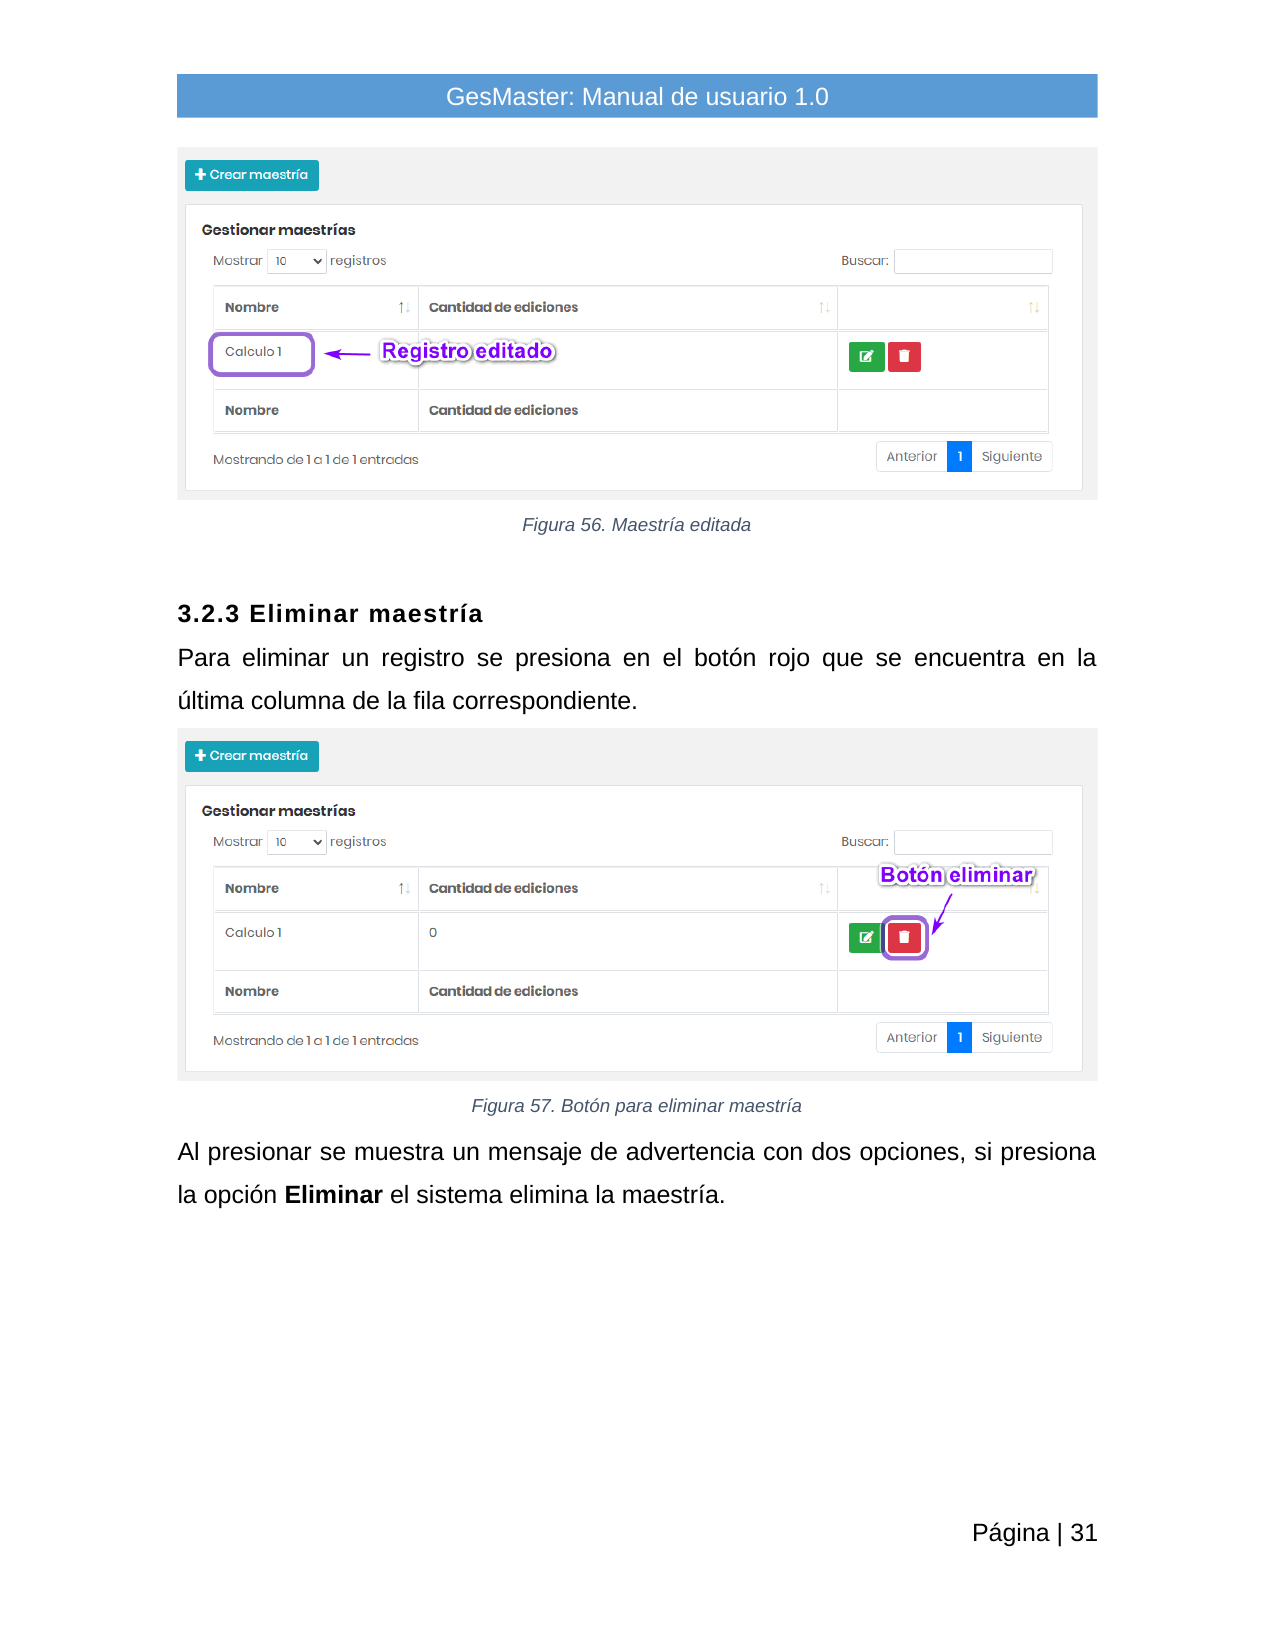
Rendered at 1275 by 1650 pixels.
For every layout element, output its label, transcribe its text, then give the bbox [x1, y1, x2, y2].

subtitle 3.2.3 Eliminar maestría [177, 599, 1098, 628]
text Para eliminar un registro se presiona en el botón rojo que se encuentra en la última columna de la fila correspondiente. [177, 642, 1098, 714]
text Al presionar se muestra un mensaje de advertencia con dos opciones, si presiona la opción Eliminar el sistema elimina la maestría. [177, 1137, 1098, 1209]
picture [177, 147, 1098, 500]
picture [177, 728, 1098, 1081]
text Figura 57. Botón para eliminar maestría [177, 1095, 1098, 1117]
text Figura 56. Maestría editada [177, 514, 1098, 535]
